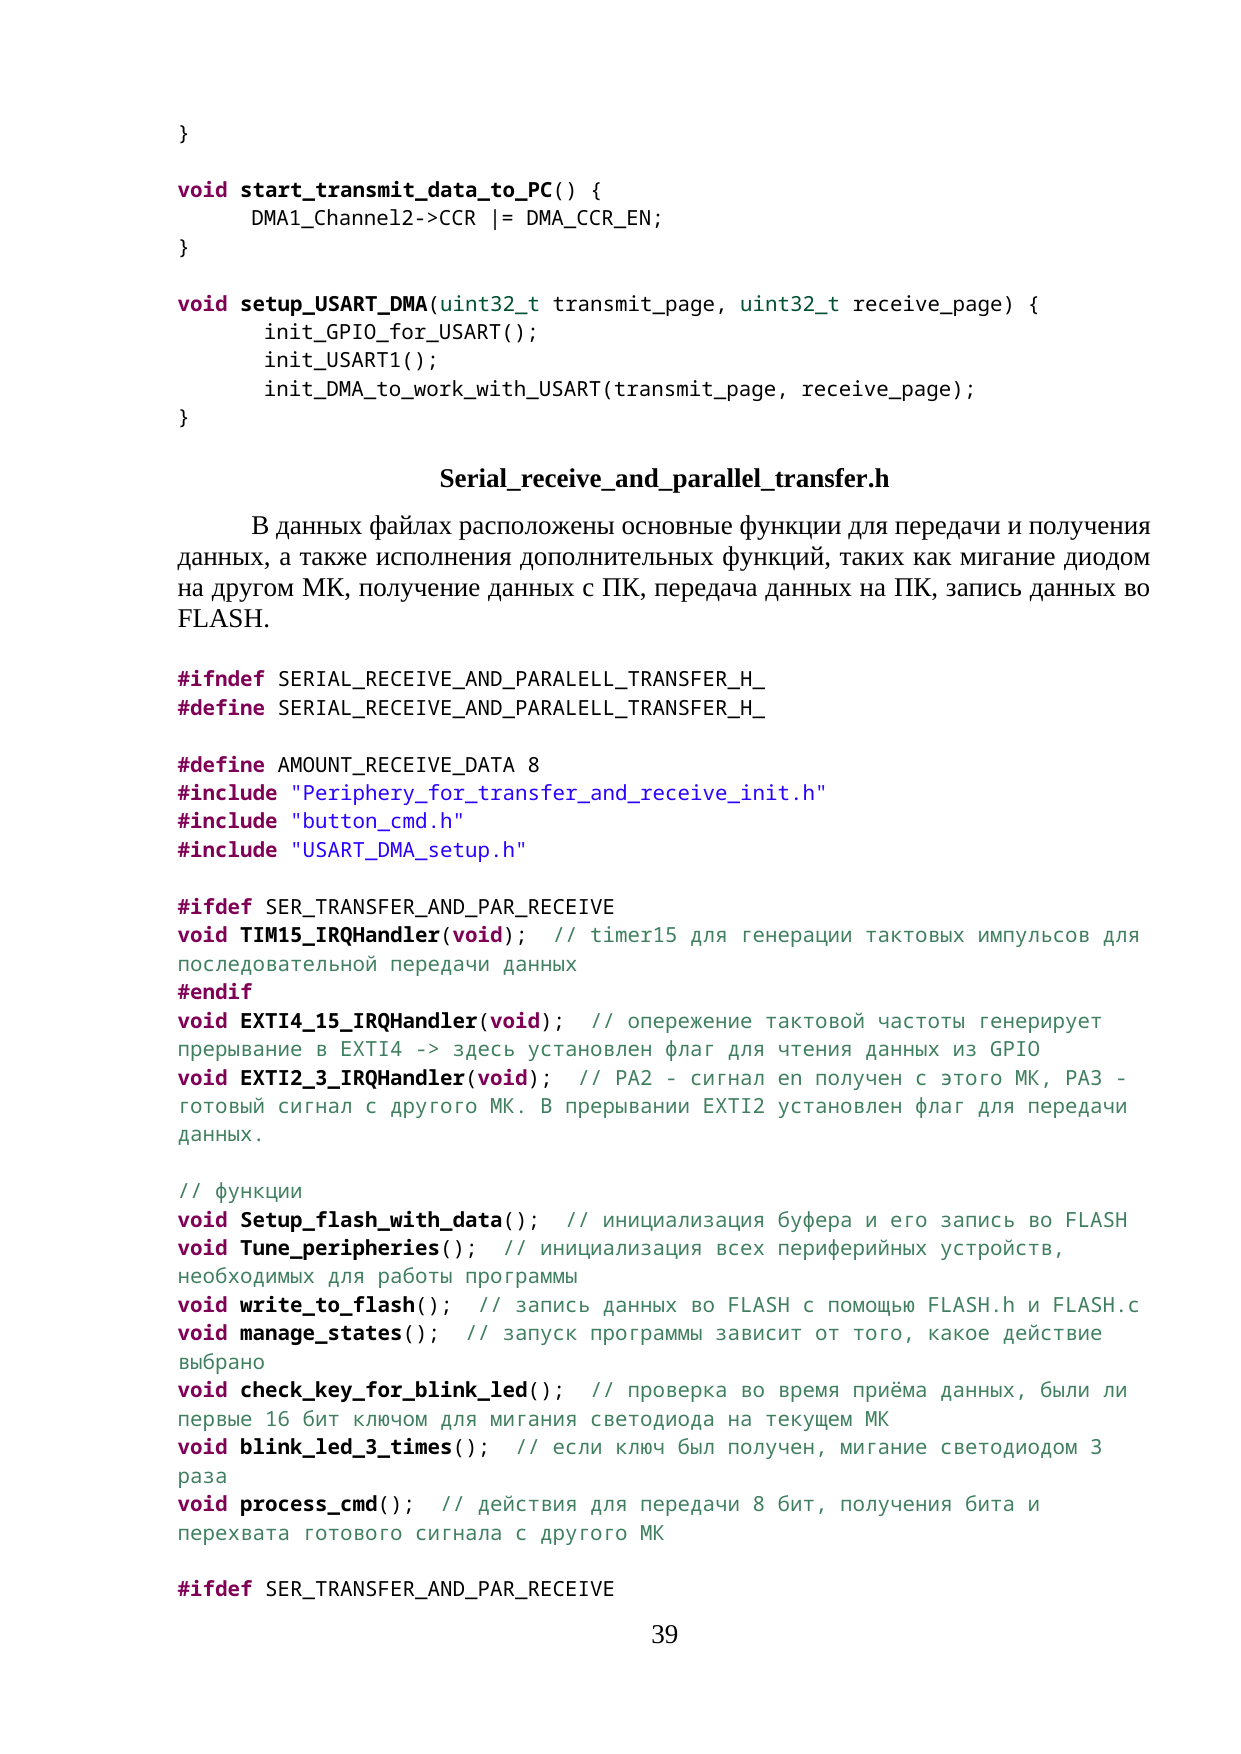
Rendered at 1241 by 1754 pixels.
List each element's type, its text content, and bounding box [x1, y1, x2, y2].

text DMA1_Channel2->CCR |= DMA_CCR_EN; [177, 203, 1152, 232]
text void TIM15_IRQHandler(void); // timer15 для генерации тактовых импульсов для последовательной передачи данных [177, 920, 1152, 977]
text #ifdef SER_TRANSFER_AND_PAR_RECEIVE [177, 892, 1152, 920]
text void check_key_for_blink_led(); // проверка во время приёма данных, были ли первые 16 бит ключом для мигания светодиода на текущем МК [177, 1375, 1152, 1432]
text } [177, 118, 1152, 147]
text void write_to_flash(); // запись данных во FLASH с помощью FLASH.h и FLASH.c [177, 1290, 1152, 1318]
text void Setup_flash_with_data(); // инициализация буфера и его запись во FLASH [177, 1205, 1152, 1233]
text void Tune_peripheries(); // инициализация всех периферийных устройств, необходимых для работы программы [177, 1233, 1152, 1290]
text void EXTI2_3_IRQHandler(void); // PA2 - сигнал en получен с этого МК, PA3 - готовый сигнал с другого МК. В прерывании EXTI2 установлен флаг для передачи данных. [177, 1063, 1152, 1148]
text В данных файлах расположены основные функции для передачи и получения данных, а также исполнения дополнительных функций, таких как мигание диодом на другом МК, получение данных с ПК, передача данных на ПК, запись данных во FLASH. [177, 509, 1152, 633]
text } [177, 402, 1152, 431]
text void setup_USART_DMA(uint32_t transmit_page, uint32_t receive_page) { [177, 289, 1152, 317]
text } [177, 232, 1152, 260]
text // функции [177, 1176, 1152, 1205]
text init_DMA_to_work_with_USART(transmit_page, receive_page); [177, 374, 1152, 402]
text #ifdef SER_TRANSFER_AND_PAR_RECEIVE [177, 1574, 1152, 1603]
text void process_cmd(); // действия для передачи 8 бит, получения бита и перехвата готового сигнала с другого МК [177, 1489, 1152, 1546]
text init_GPIO_for_USART(); [177, 317, 1152, 346]
text void manage_states(); // запуск программы зависит от того, какое действие выбрано [177, 1318, 1152, 1375]
text #include "Periphery_for_transfer_and_receive_init.h" [177, 778, 1152, 807]
text #include "USART_DMA_setup.h" [177, 835, 1152, 863]
text #define AMOUNT_RECEIVE_DATA 8 [177, 750, 1152, 778]
text #include "button_cmd.h" [177, 807, 1152, 835]
text init_USART1(); [177, 346, 1152, 374]
text #ifndef SERIAL_RECEIVE_AND_PARALELL_TRANSFER_H_ [177, 664, 1152, 693]
text #define SERIAL_RECEIVE_AND_PARALELL_TRANSFER_H_ [177, 693, 1152, 721]
text void start_transmit_data_to_PC() { [177, 175, 1152, 203]
text void EXTI4_15_IRQHandler(void); // опережение тактовой частоты генерирует прерывание в EXTI4 -> здесь установлен флаг для чтения данных из GPIO [177, 1006, 1152, 1063]
text #endif [177, 977, 1152, 1006]
subtitle Serial_receive_and_parallel_transfer.h [177, 462, 1152, 493]
text void blink_led_3_times(); // если ключ был получен, мигание светодиодом 3 раза [177, 1432, 1152, 1489]
